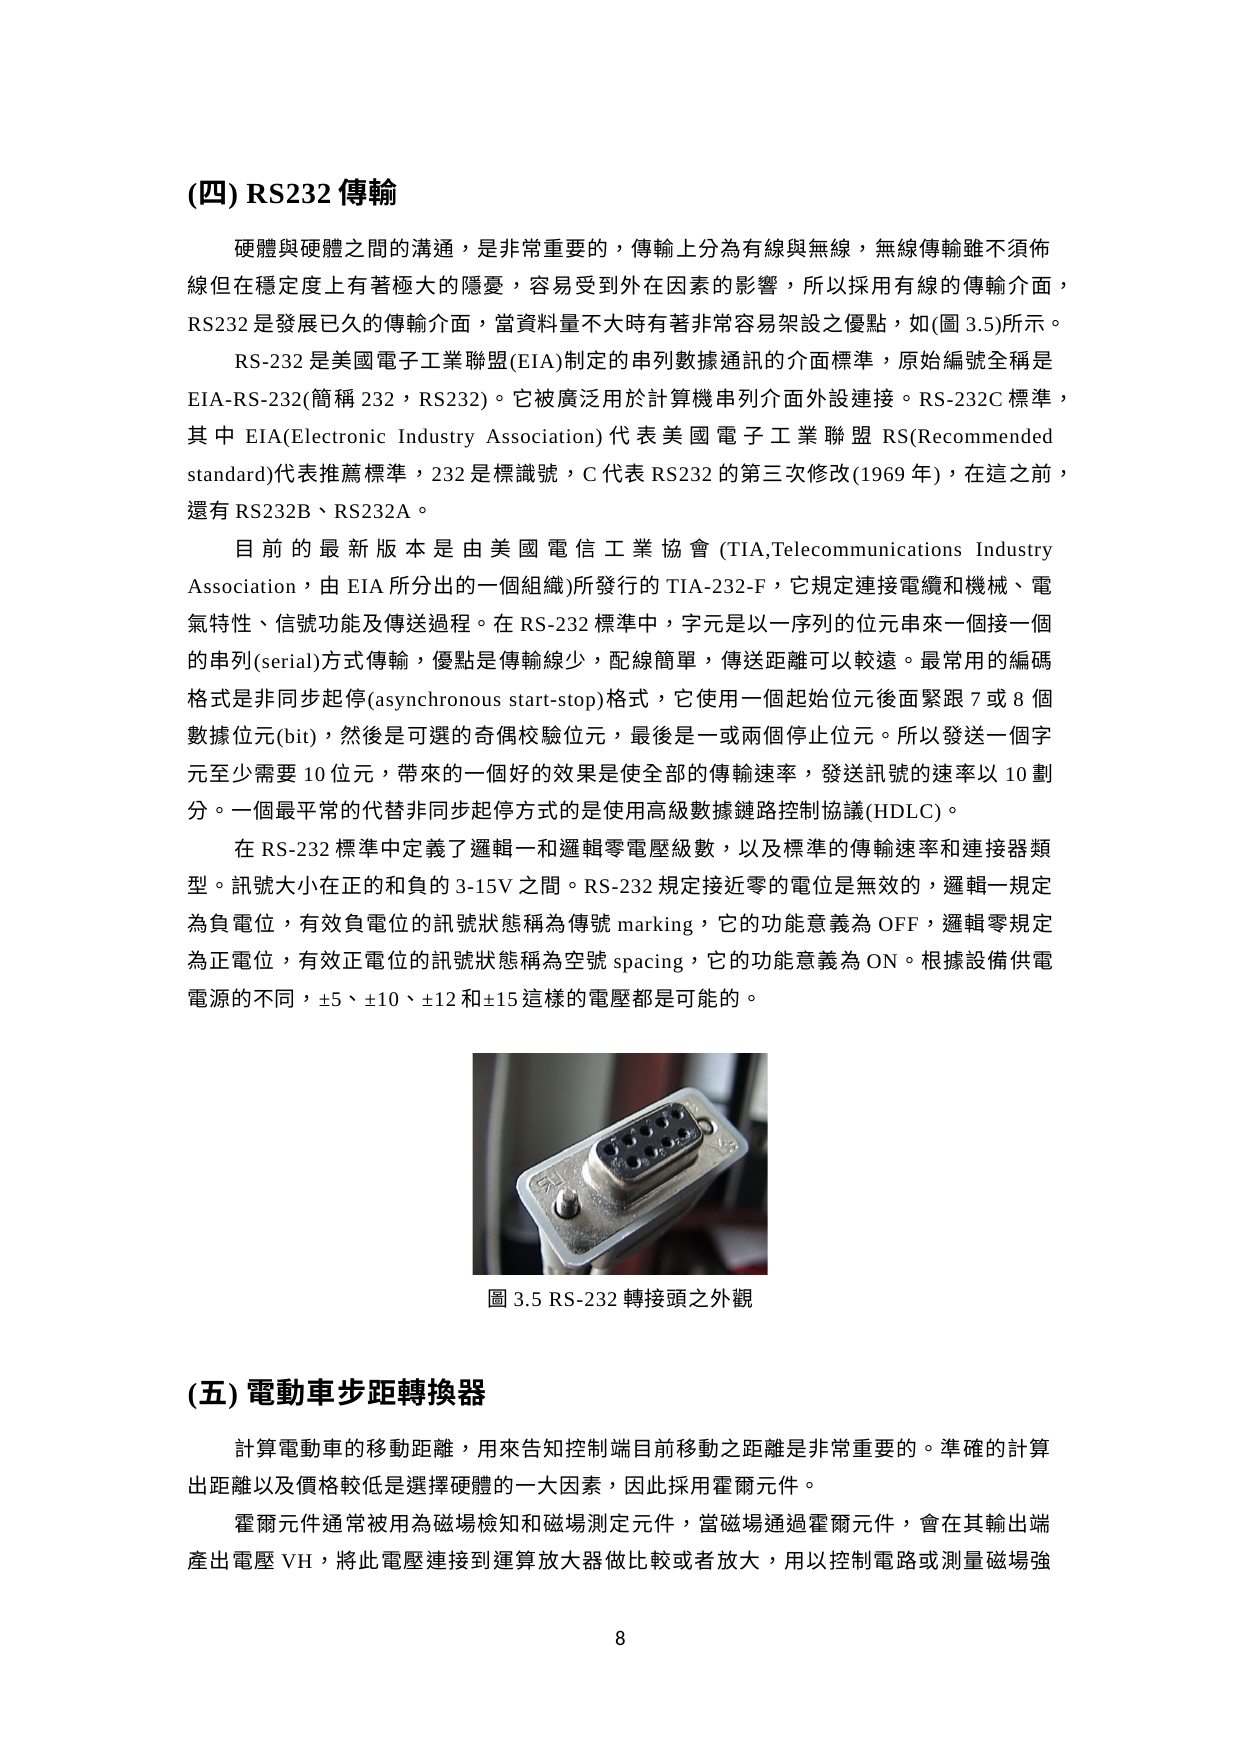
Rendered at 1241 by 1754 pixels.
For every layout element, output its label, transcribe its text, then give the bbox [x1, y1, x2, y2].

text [187, 1503, 1053, 1578]
subtitle 電動車步距轉換器 [187, 1353, 1053, 1428]
picture [472, 1053, 768, 1275]
text 計算電動車的移動距離，用來告知控制端目前移動之距離是非常重要的。準確的計算出距離以及價格較低是選擇硬體的一大因素，因此採用霍爾元件。 [187, 1428, 1053, 1503]
text RS-232是美國電子工業聯盟(EIA)制定的串列數據通訊的介面標準，原始編號全稱是EIA-RS-232(簡稱232，RS232)。它被廣泛用於計算機串列介面外設連接。RS-232C標準，其中EIA(Electronic Industry Association)代表美國電子工業聯盟RS(Recommended standard)代表推薦標準，232是標識號，C代表RS232的第三次修改(1969年)，在這之前，還有RS232B、RS232A。 [187, 341, 1053, 528]
subtitle RS232傳輸 [187, 153, 1053, 228]
text 目前的最新版本是由美國電信工業協會(TIA,Telecommunications Industry Association，由 EIA所分出的一個組織)所發行的TIA-232-F，它規定連接電纜和機械、電氣特性、信號功能及傳送過程。在RS-232標準中，字元是以一序列的位元串來一個接一個的串列(serial)方式傳輸，優點是傳輸線少，配線簡單，傳送距離可以較遠。最常用的編碼格式是非同步起停(asynchronous start-stop)格式，它使用一個起始位元後面緊跟7或8 個數據位元(bit)，然後是可選的奇偶校驗位元，最後是一或兩個停止位元。所以發送一個字元至少需要10位元，帶來的一個好的效果是使全部的傳輸速率，發送訊號的速率以10劃分。一個最平常的代替非同步起停方式的是使用高級數據鏈路控制協議(HDLC)。 [187, 528, 1053, 828]
text 圖3.5 RS-232轉接頭之外觀 [187, 1278, 1053, 1316]
text 在RS-232標準中定義了邏輯一和邏輯零電壓級數，以及標準的傳輸速率和連接器類型。訊號大小在正的和負的3-15V之間。RS-232規定接近零的電位是無效的，邏輯一規定為負電位，有效負電位的訊號狀態稱為傳號marking，它的功能意義為OFF，邏輯零規定為正電位，有效正電位的訊號狀態稱為空號spacing，它的功能意義為ON。根據設備供電電源的不同，±5、±10、±12和±15這樣的電壓都是可能的。 [187, 828, 1053, 1016]
text 硬體與硬體之間的溝通，是非常重要的，傳輸上分為有線與無線，無線傳輸雖不須佈線但在穩定度上有著極大的隱憂，容易受到外在因素的影響，所以採用有線的傳輸介面，RS232是發展已久的傳輸介面，當資料量不大時有著非常容易架設之優點，如(圖3.5)所示。 [187, 228, 1053, 341]
